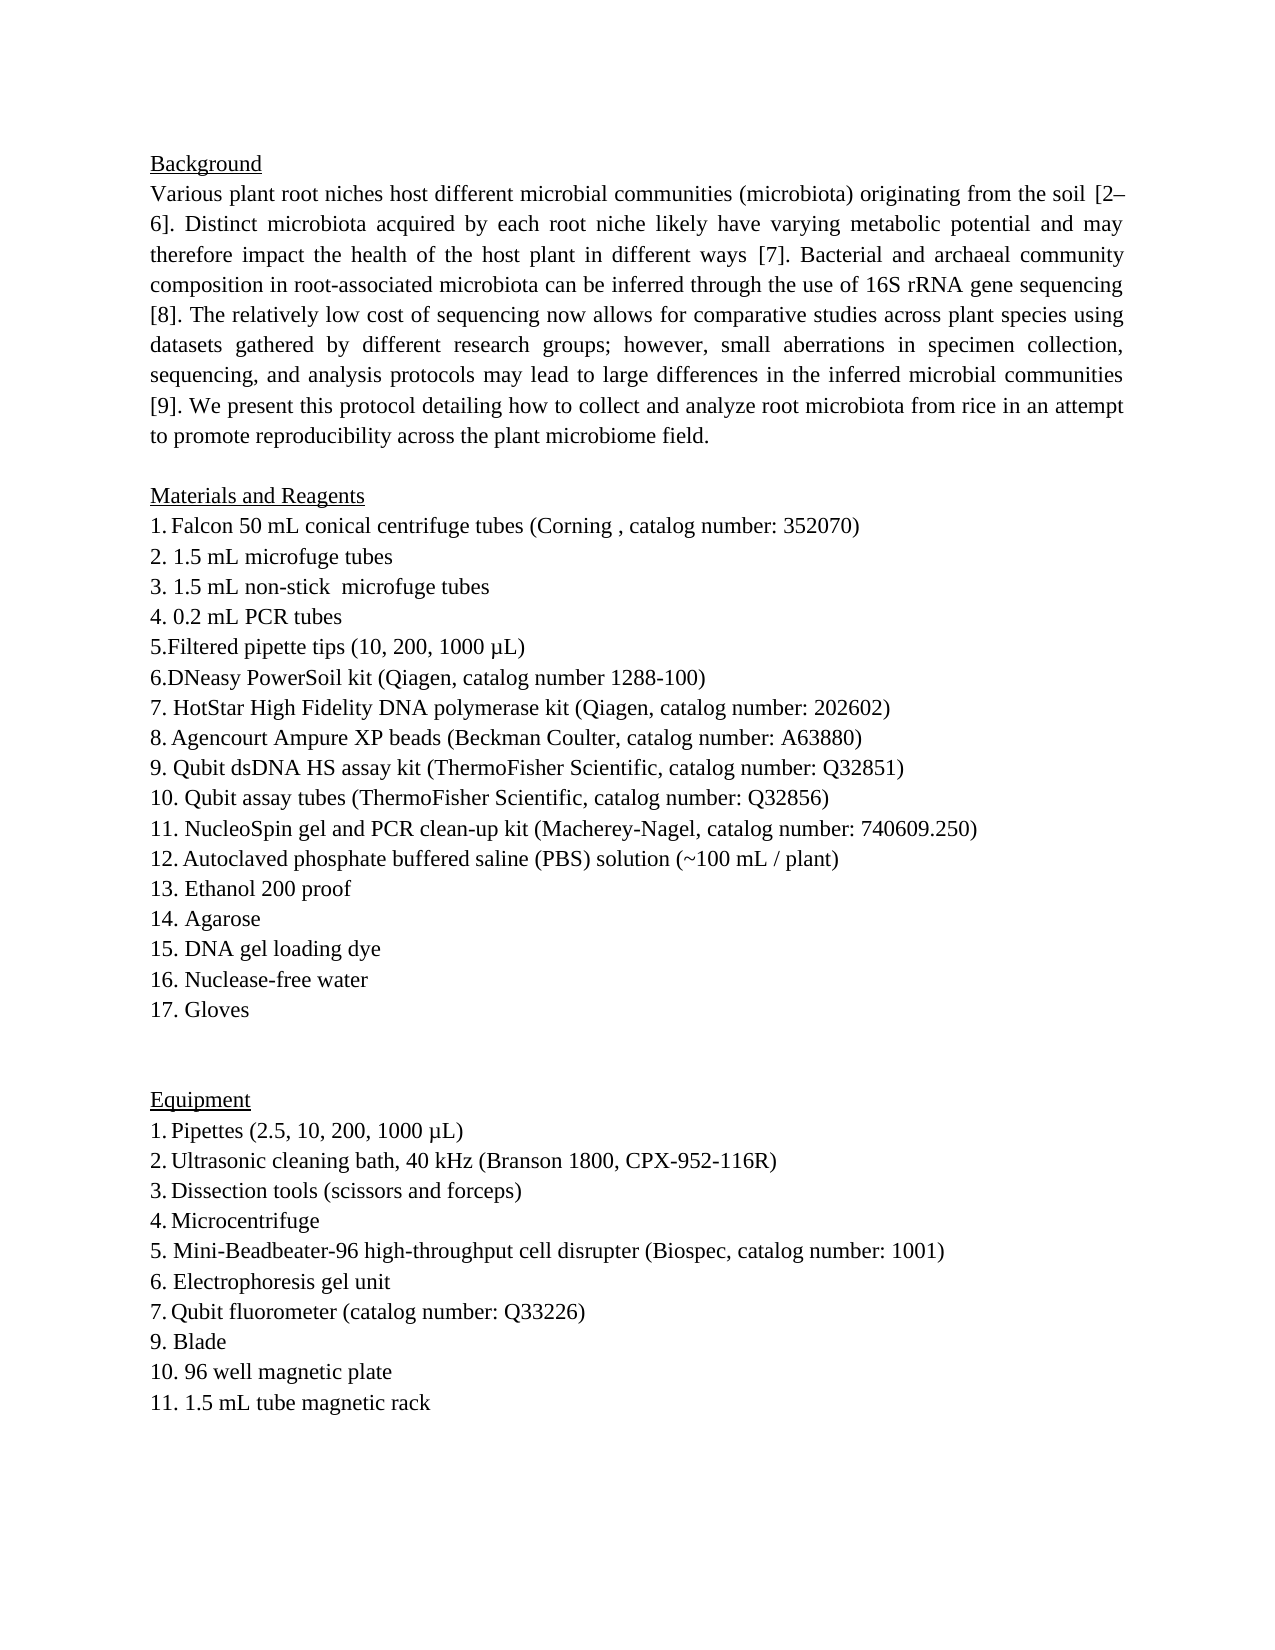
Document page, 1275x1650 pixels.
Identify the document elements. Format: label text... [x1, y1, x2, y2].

text 3. 1.5 mL non-stick microfuge tubes [150, 573, 1125, 599]
text 10. Qubit assay tubes (ThermoFisher Scientific, catalog number: Q32856) [150, 784, 1125, 811]
text 10. 96 well magnetic plate [150, 1358, 1125, 1385]
text 1. Pipettes (2.5, 10, 200, 1000 µL) [150, 1117, 1125, 1143]
text 9. Blade [150, 1328, 1125, 1354]
text 4. 0.2 mL PCR tubes [150, 603, 1125, 629]
text 5. Mini-Beadbeater-96 high-throughput cell disrupter (Biospec, catalog number: 1001) [150, 1237, 1125, 1264]
text 1. Falcon 50 mL conical centrifuge tubes (Corning , catalog number: 352070) [150, 512, 1125, 539]
text 8. Agencourt Ampure XP beads (Beckman Coulter, catalog number: A63880) [150, 724, 1125, 750]
text Equipment [150, 1086, 1125, 1113]
text 11. NucleoSpin gel and PCR clean-up kit (Macherey-Nagel, catalog number: 740609.250) [150, 814, 1125, 841]
text 5.Filtered pipette tips (10, 200, 1000 µL) [150, 633, 1125, 660]
text 17. Gloves [150, 996, 1125, 1022]
text Materials and Reagents [150, 482, 1125, 509]
text 2. Ultrasonic cleaning bath, 40 kHz (Branson 1800, CPX-952-116R) [150, 1147, 1125, 1173]
text 6.DNeasy PowerSoil kit (Qiagen, catalog number 1288-100) [150, 663, 1125, 690]
text 16. Nuclease-free water [150, 966, 1125, 992]
text Background [150, 150, 1125, 176]
text 3. Dissection tools (scissors and forceps) [150, 1177, 1125, 1203]
text 12. Autoclaved phosphate buffered saline (PBS) solution (~100 mL / plant) [150, 845, 1125, 871]
text 6. Electrophoresis gel unit [150, 1268, 1125, 1294]
text Various plant root niches host different microbial communities (microbiota) originating from the soil [2–6]. Distinct microbiota acquired by each root niche likely have varying metabolic potential and may therefore impact the health of the host plant in different ways [7]. Bacterial and archaeal community composition in root-associated microbiota can be inferred through the use of 16S rRNA gene sequencing [8]. The relatively low cost of sequencing now allows for comparative studies across plant species using datasets gathered by different research groups; however, small aberrations in specimen collection, sequencing, and analysis protocols may lead to large differences in the inferred microbial communities [9]. We present this protocol detailing how to collect and analyze root microbiota from rice in an attempt to promote reproducibility across the plant microbiome field. [150, 180, 1125, 448]
text 7. Qubit fluorometer (catalog number: Q33226) [150, 1298, 1125, 1324]
text 13. Ethanol 200 proof [150, 875, 1125, 901]
text 2. 1.5 mL microfuge tubes [150, 543, 1125, 569]
text 15. DNA gel loading dye [150, 935, 1125, 962]
text 11. 1.5 mL tube magnetic rack [150, 1388, 1125, 1415]
text 7. HotStar High Fidelity DNA polymerase kit (Qiagen, catalog number: 202602) [150, 694, 1125, 720]
text 9. Qubit dsDNA HS assay kit (ThermoFisher Scientific, catalog number: Q32851) [150, 754, 1125, 781]
text 14. Agarose [150, 905, 1125, 932]
text 4. Microcentrifuge [150, 1207, 1125, 1234]
